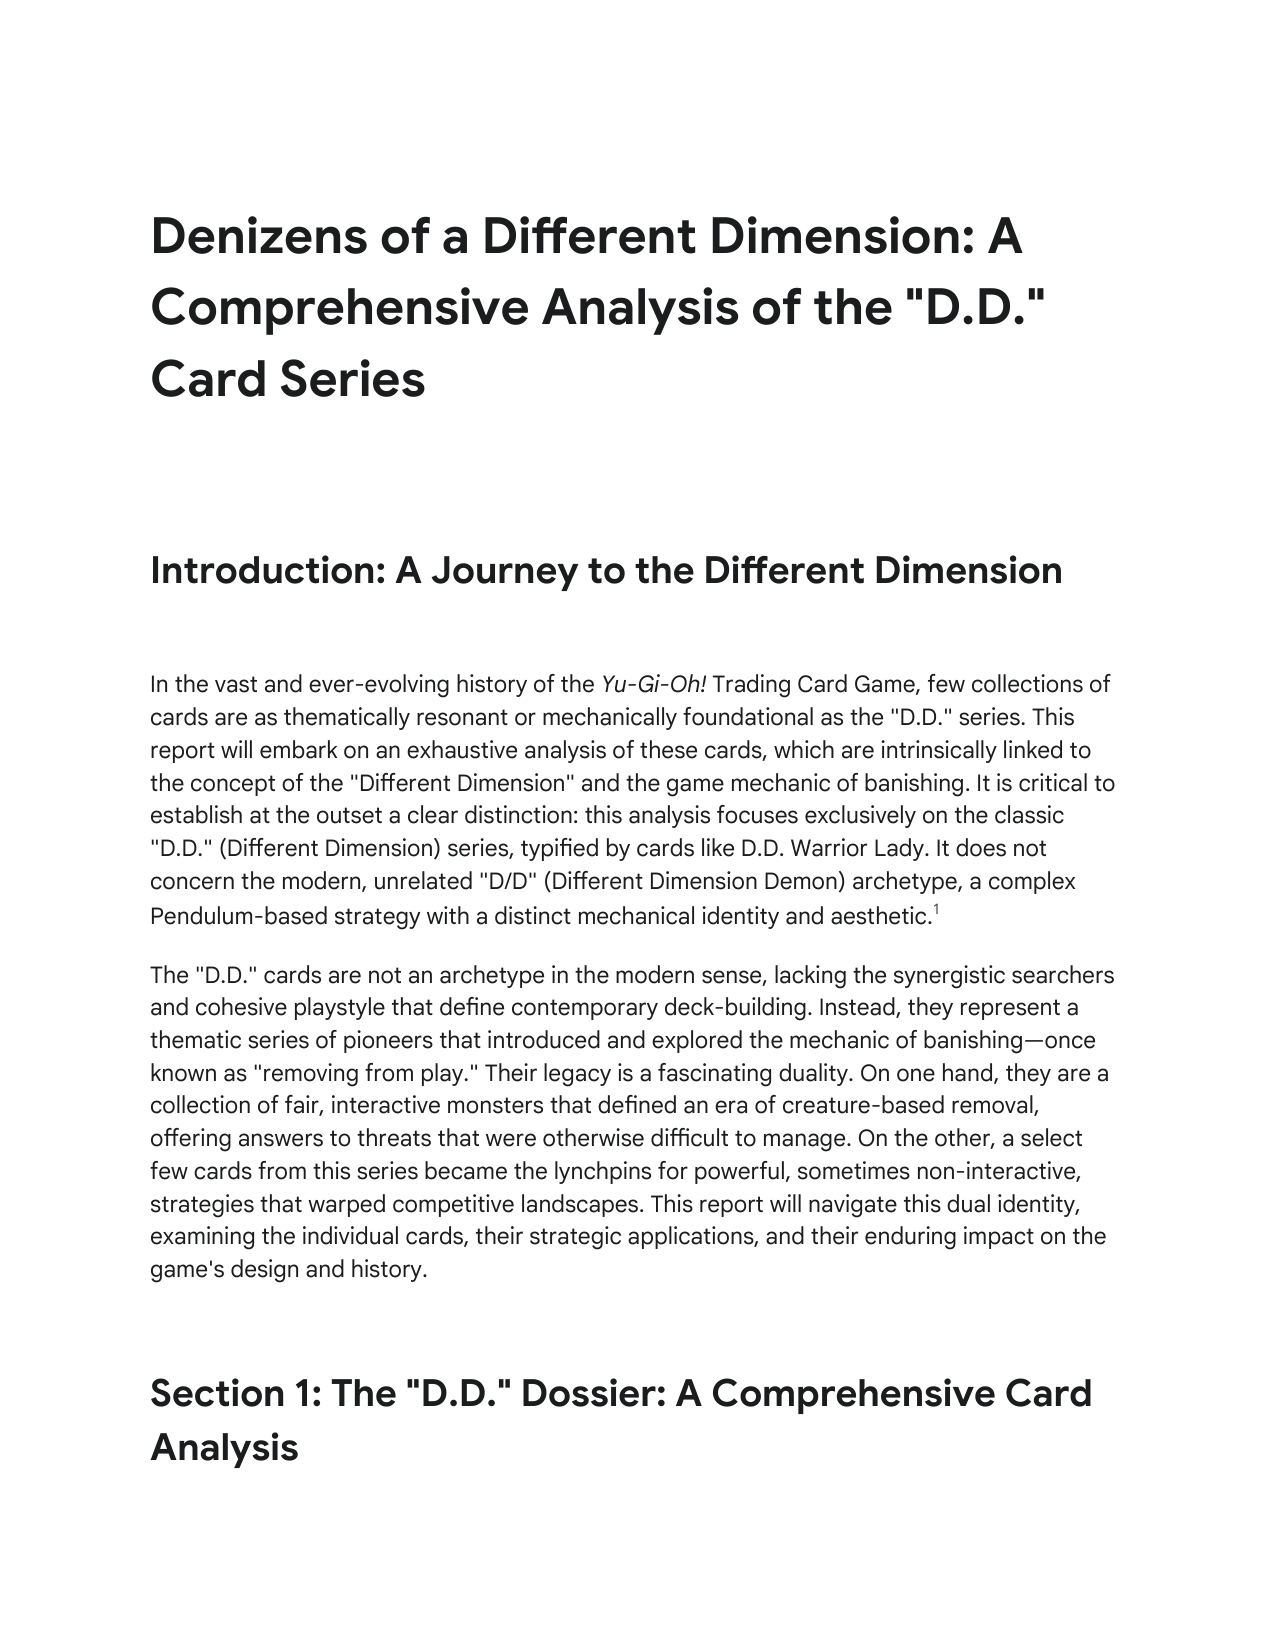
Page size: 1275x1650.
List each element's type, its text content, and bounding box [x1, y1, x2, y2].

text In the vast and ever-evolving history of the Yu-Gi-Oh! Trading Card Game, few collections of cards are as thematically resonant or mechanically foundational as the "D.D." series. This report will embark on an exhaustive analysis of these cards, which are intrinsically linked to the concept of the "Different Dimension" and the game mechanic of banishing. It is critical to establish at the outset a clear distinction: this analysis focuses exclusively on the classic "D.D." (Different Dimension) series, typified by cards like D.D. Warrior Lady. It does not concern the modern, unrelated "D/D" (Different Dimension Demon) archetype, a complex Pendulum-based strategy with a distinct mechanical identity and aesthetic.1 [150, 671, 1125, 931]
subtitle Introduction: A Journey to the Different Dimension [150, 547, 1125, 594]
subtitle Denizens of a Different Dimension: A Comprehensive Analysis of the "D.D." Card Series [150, 205, 1125, 410]
subtitle Section 1: The "D.D." Dossier: A Comprehensive Card Analysis [150, 1371, 1125, 1471]
text The "D.D." cards are not an archetype in the modern sense, lacking the synergistic searchers and cohesive playstyle that define contemporary deck-building. Instead, they represent a thematic series of pioneers that introduced and explored the mechanic of banishing—once known as "removing from play." Their legacy is a fascinating duality. On one hand, they are a collection of fair, interactive monsters that defined an era of creature-based removal, offering answers to threats that were otherwise difficult to manage. On the other, a select few cards from this series became the lynchpins for powerful, sometimes non-interactive, strategies that warped competitive landscapes. This report will navigate this dual identity, examining the individual cards, their strategic applications, and their enduring impact on the game's design and history. [150, 961, 1125, 1284]
